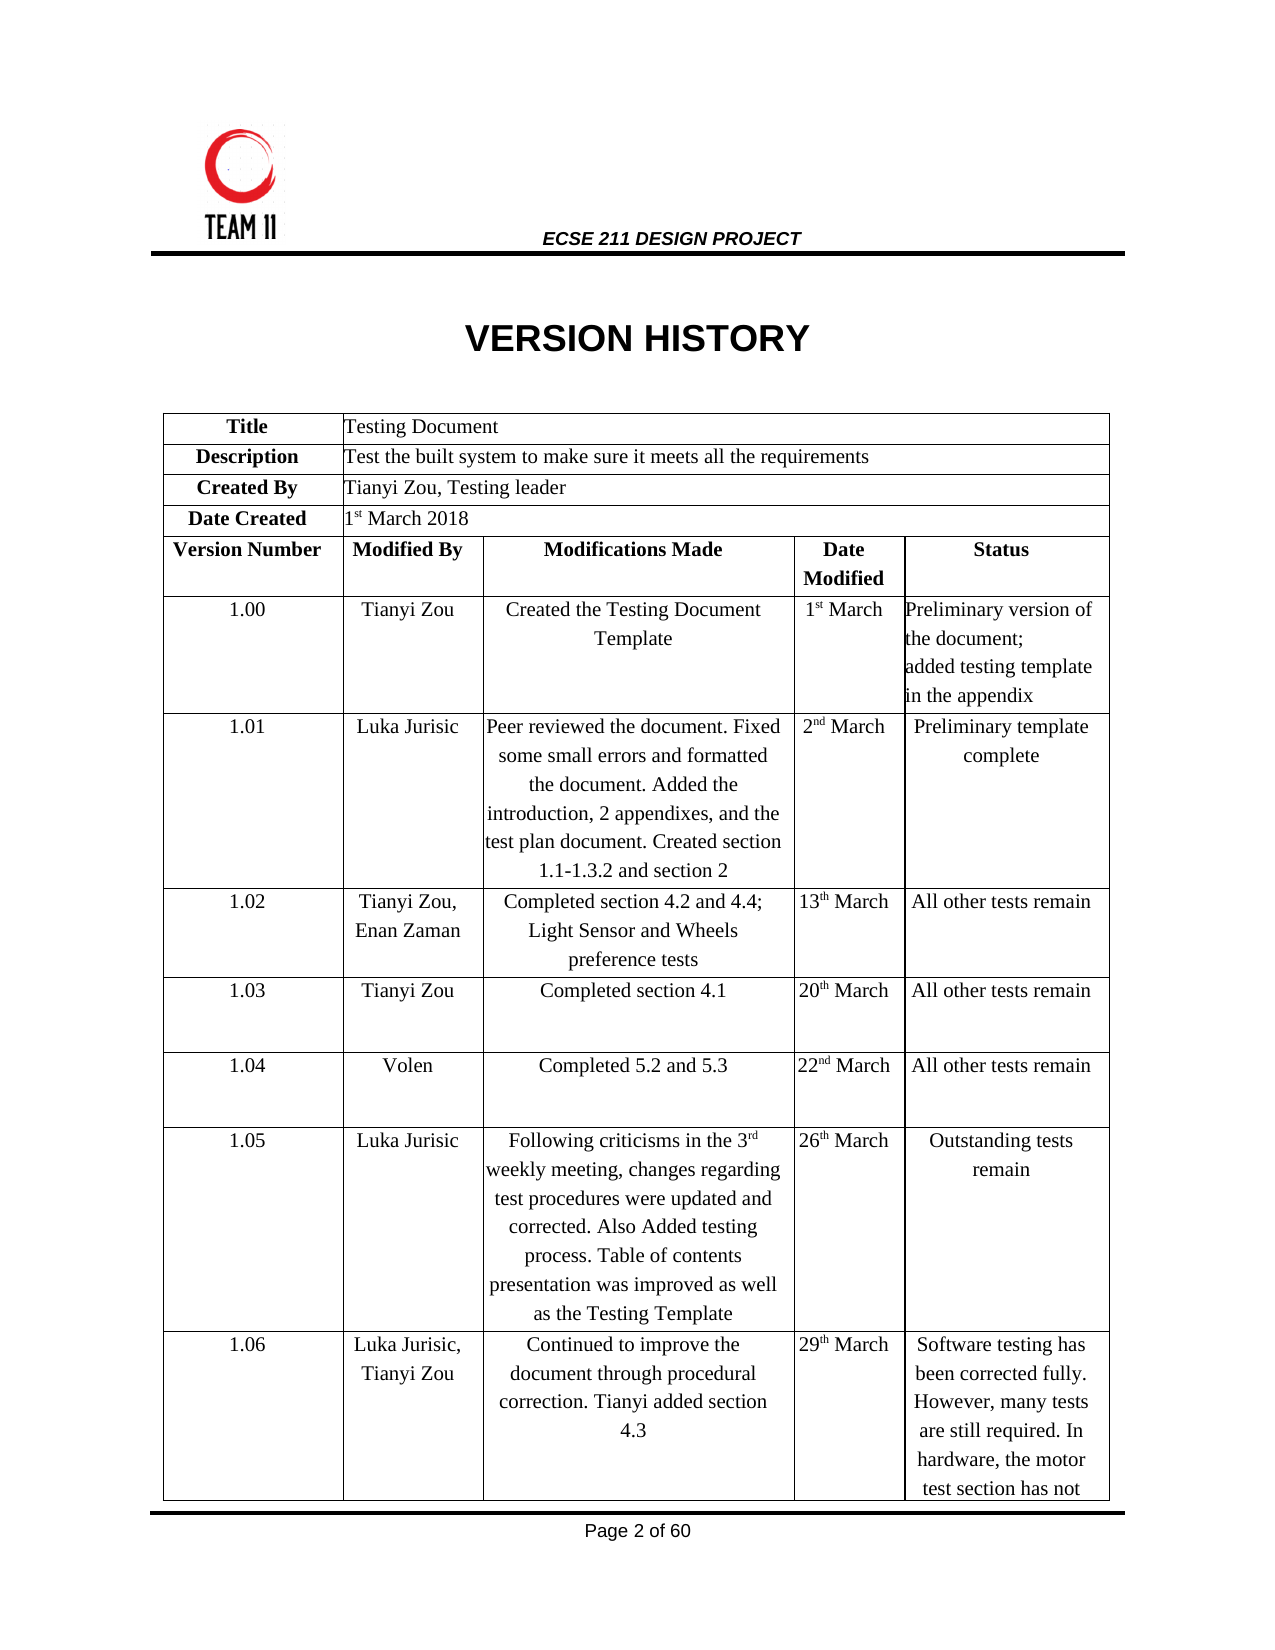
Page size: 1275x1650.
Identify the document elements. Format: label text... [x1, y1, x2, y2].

table_cell Peer reviewed the document. Fixed some small errors and formatted the document. Added the introduction, 2 appendixes, and the test plan document. Created section 1.1-1.3.2 and section 2 [484, 714, 794, 888]
table_cell 1.05 [164, 1128, 343, 1331]
table_cell 29th March [795, 1332, 904, 1500]
table_cell 1st March [795, 597, 904, 713]
table_cell Luka Jurisic, Tianyi Zou [344, 1332, 483, 1500]
table_cell Completed section 4.2 and 4.4; Light Sensor and Wheels preference tests [484, 889, 794, 977]
table_cell Created the Testing Document Template [484, 597, 794, 713]
table_cell 20th March [795, 978, 904, 1052]
table_cell All other tests remain [906, 889, 1109, 977]
table_cell Created By [164, 475, 343, 505]
table_cell Completed 5.2 and 5.3 [484, 1053, 794, 1127]
table_header Title [164, 414, 343, 443]
table_cell Tianyi Zou [344, 597, 483, 713]
title VERSION HISTORY [150, 316, 1125, 359]
table_cell Description [164, 445, 343, 474]
table_cell Following criticisms in the 3rd weekly meeting, changes regarding test procedures were updated and corrected. Also Added testing process. Table of contents presentation was improved as well as the Testing Template [484, 1128, 794, 1331]
table_cell Modifications Made [484, 537, 794, 596]
table_cell 22nd March [795, 1053, 904, 1127]
table_cell Volen [344, 1053, 483, 1127]
table_cell Continued to improve the document through procedural correction. Tianyi added section 4.3 [484, 1332, 794, 1500]
table_cell 2nd March [795, 714, 904, 888]
table_cell 1.04 [164, 1053, 343, 1127]
table_cell Luka Jurisic [344, 1128, 483, 1331]
table_cell 1.00 [164, 597, 343, 713]
table_cell Completed section 4.1 [484, 978, 794, 1052]
table_cell Date Created [164, 506, 343, 536]
table_cell Test the built system to make sure it meets all the requirements [344, 445, 1109, 474]
table_cell All other tests remain [906, 978, 1109, 1052]
table_cell 1.06 [164, 1332, 343, 1500]
table_cell All other tests remain [906, 1053, 1109, 1127]
table_cell Preliminary version of the document; added testing template in the appendix [906, 597, 1109, 713]
table_cell Modified By [344, 537, 483, 596]
table_cell 1.03 [164, 978, 343, 1052]
table_header Testing Document [344, 414, 1109, 443]
table_cell 13th March [795, 889, 904, 977]
table_cell Status [906, 537, 1109, 596]
table_cell Tianyi Zou, Testing leader [344, 475, 1109, 505]
table_cell Tianyi Zou, Enan Zaman [344, 889, 483, 977]
table_cell Tianyi Zou [344, 978, 483, 1052]
table_cell 1.01 [164, 714, 343, 888]
picture [197, 120, 286, 245]
table_cell 26th March [795, 1128, 904, 1331]
table_cell Preliminary template complete [906, 714, 1109, 888]
table_cell Luka Jurisic [344, 714, 483, 888]
table_cell 1st March 2018 [344, 506, 1109, 536]
table_cell Version Number [164, 537, 343, 596]
table_cell 1.02 [164, 889, 343, 977]
table_cell Date Modified [795, 537, 904, 596]
table_cell Outstanding tests remain [906, 1128, 1109, 1331]
